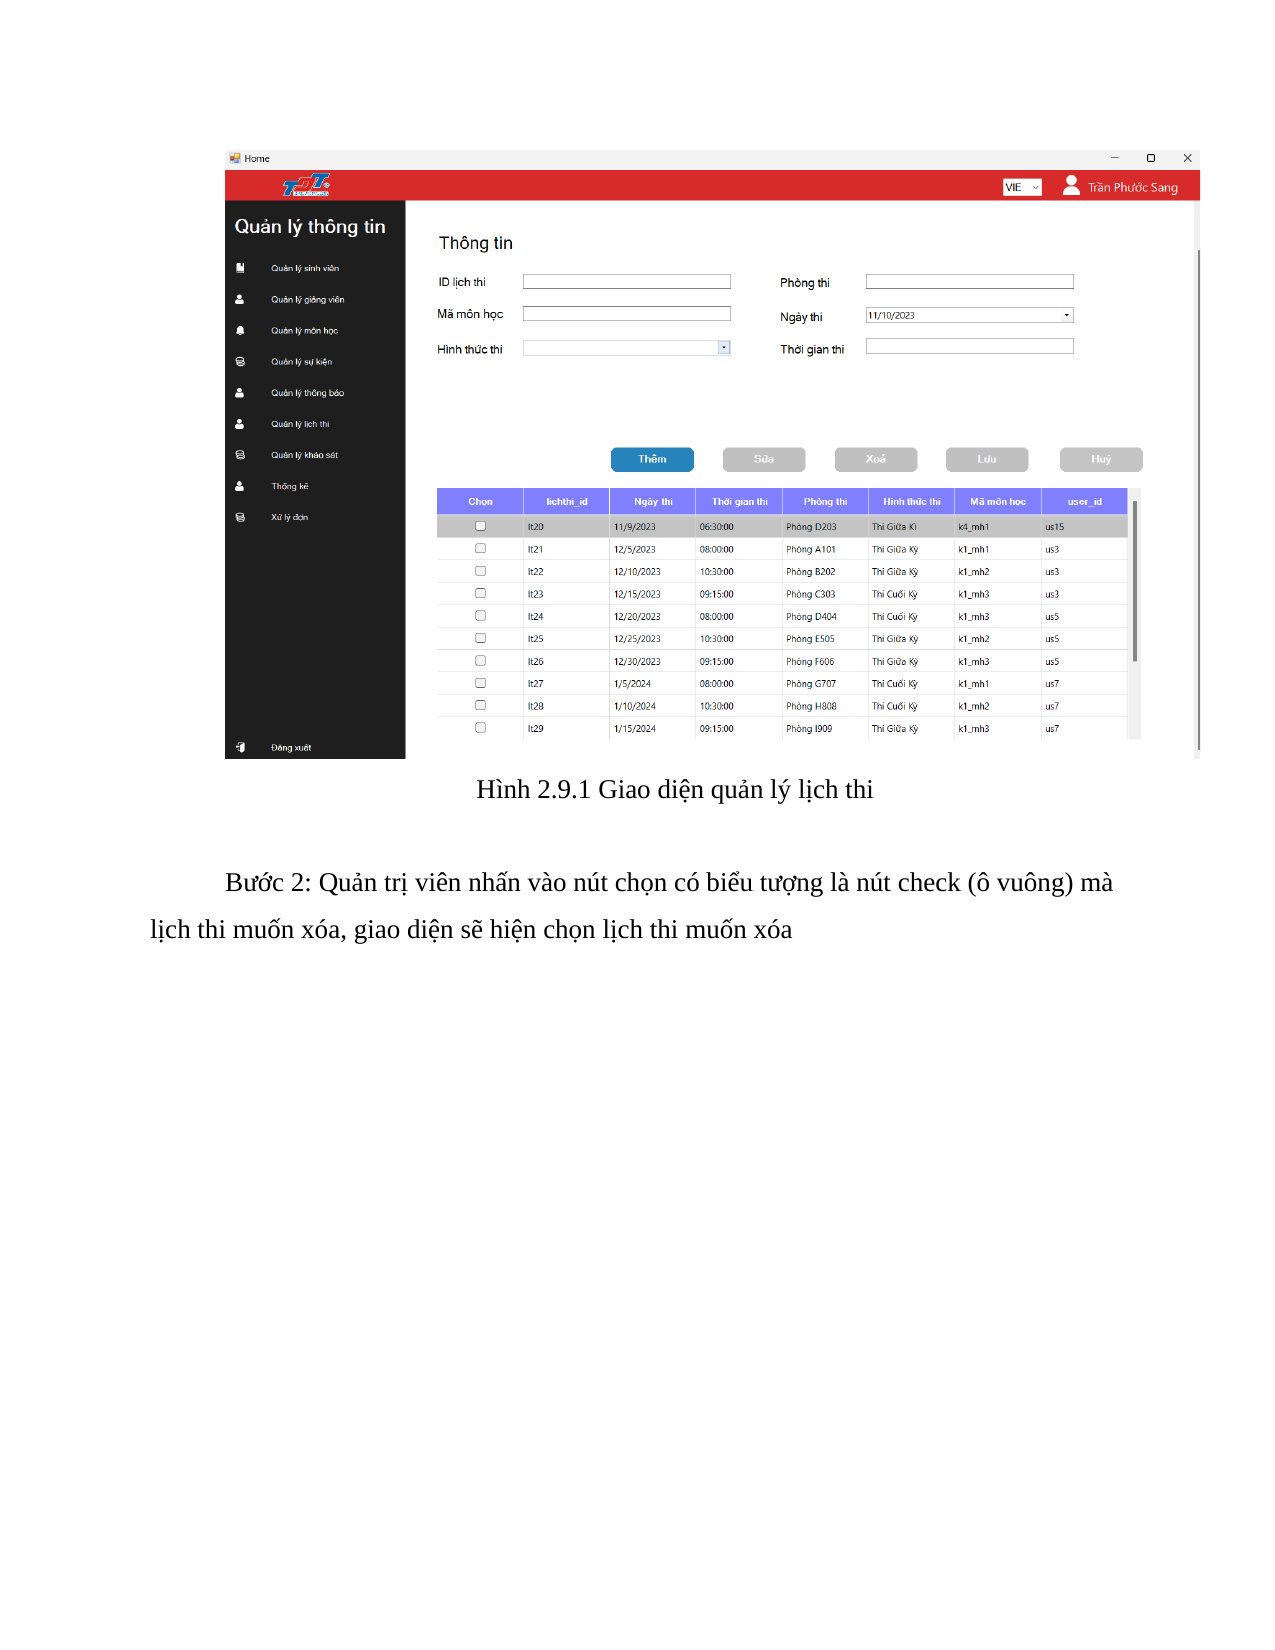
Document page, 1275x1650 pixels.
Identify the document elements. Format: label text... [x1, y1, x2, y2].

text Bước 2: Quản trị viên nhấn vào nút chọn có biểu tượng là nút check (ô vuông) mà lịch thi muốn xóa, giao diện sẽ hiện chọn lịch thi muốn xóa [150, 866, 1125, 944]
picture [225, 150, 1200, 759]
text Hình 2.9.1 Giao diện quản lý lịch thi [150, 773, 1125, 804]
